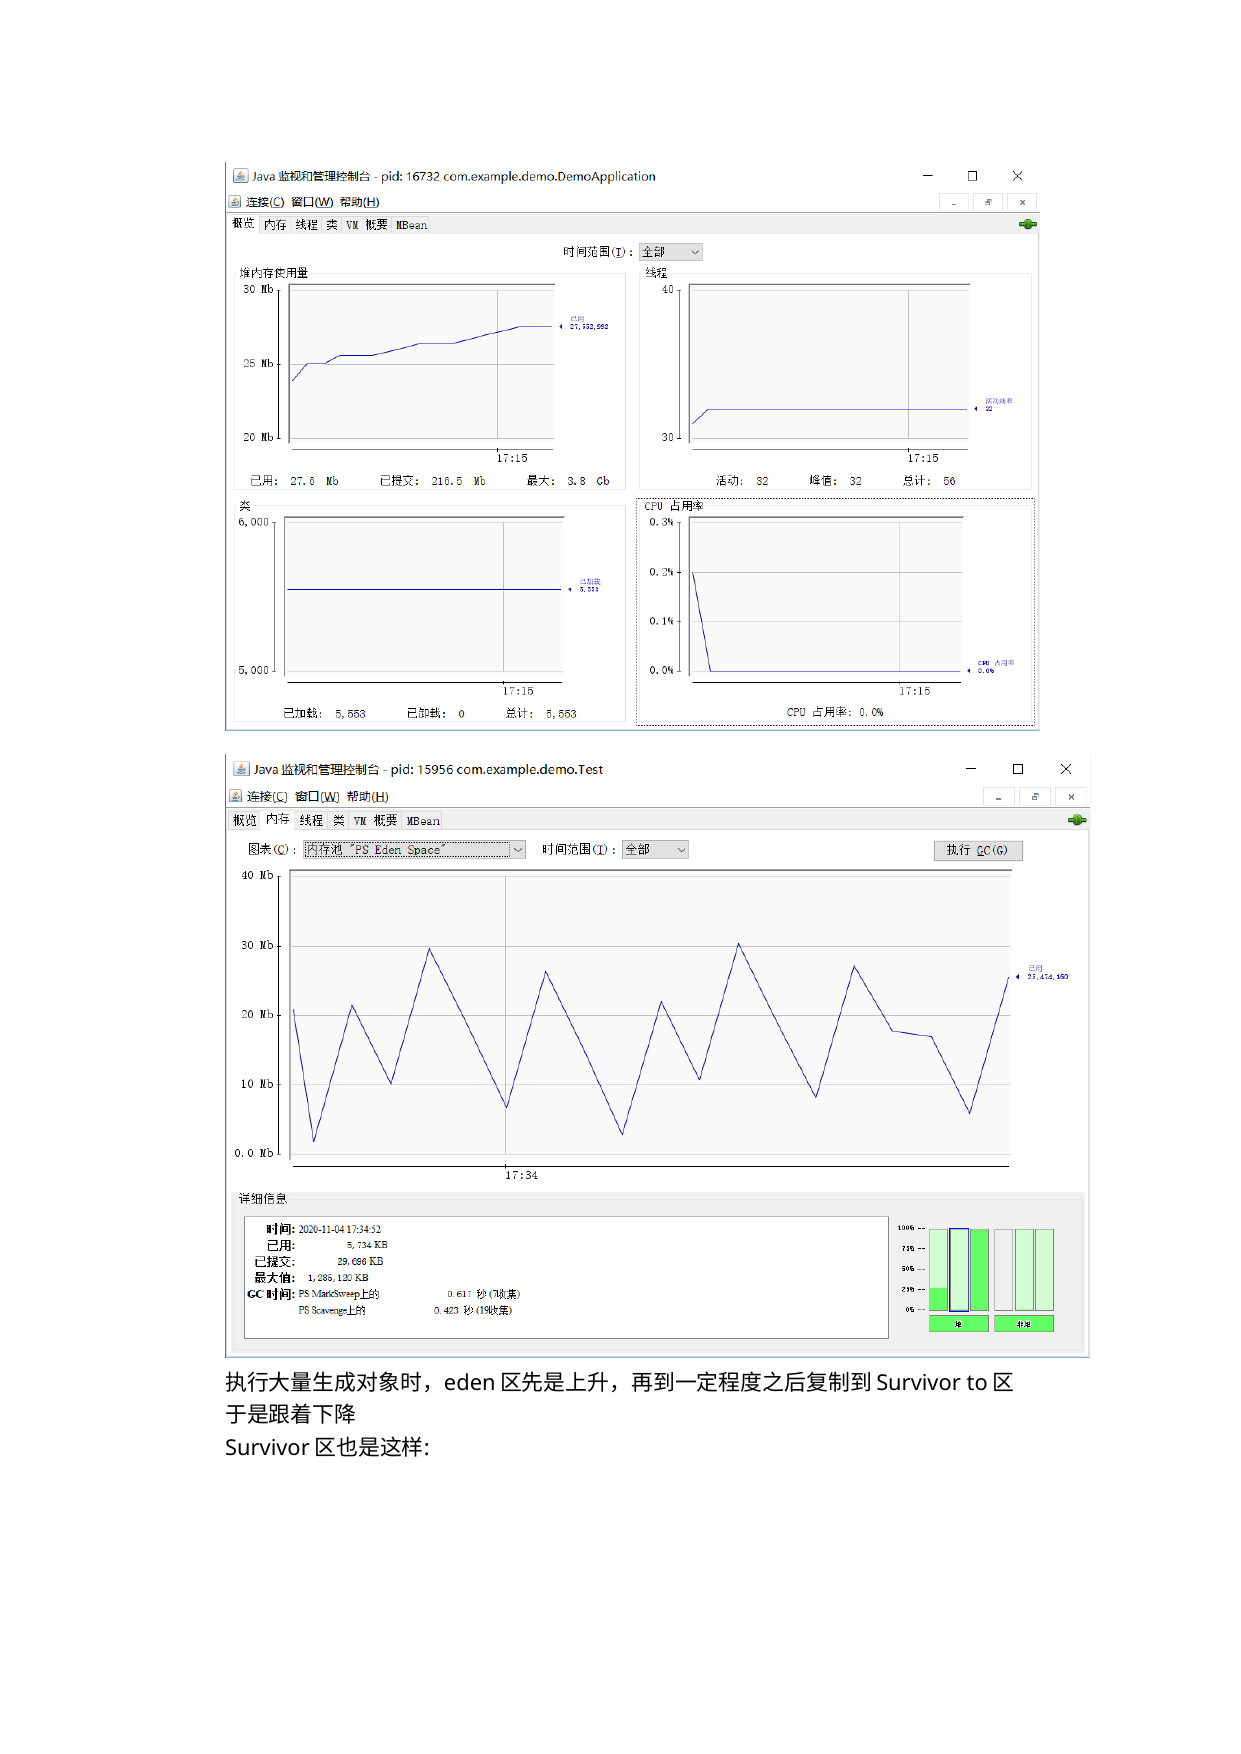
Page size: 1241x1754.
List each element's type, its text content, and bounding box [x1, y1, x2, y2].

list Survivor区也是这样: [225, 1429, 1053, 1462]
list 执行大量生成对象时，eden区先是上升，再到一定程度之后复制到Survivor to区 [225, 1364, 1053, 1397]
picture [225, 754, 1091, 1358]
picture [225, 162, 1040, 731]
list 于是跟着下降 [225, 1397, 1053, 1429]
